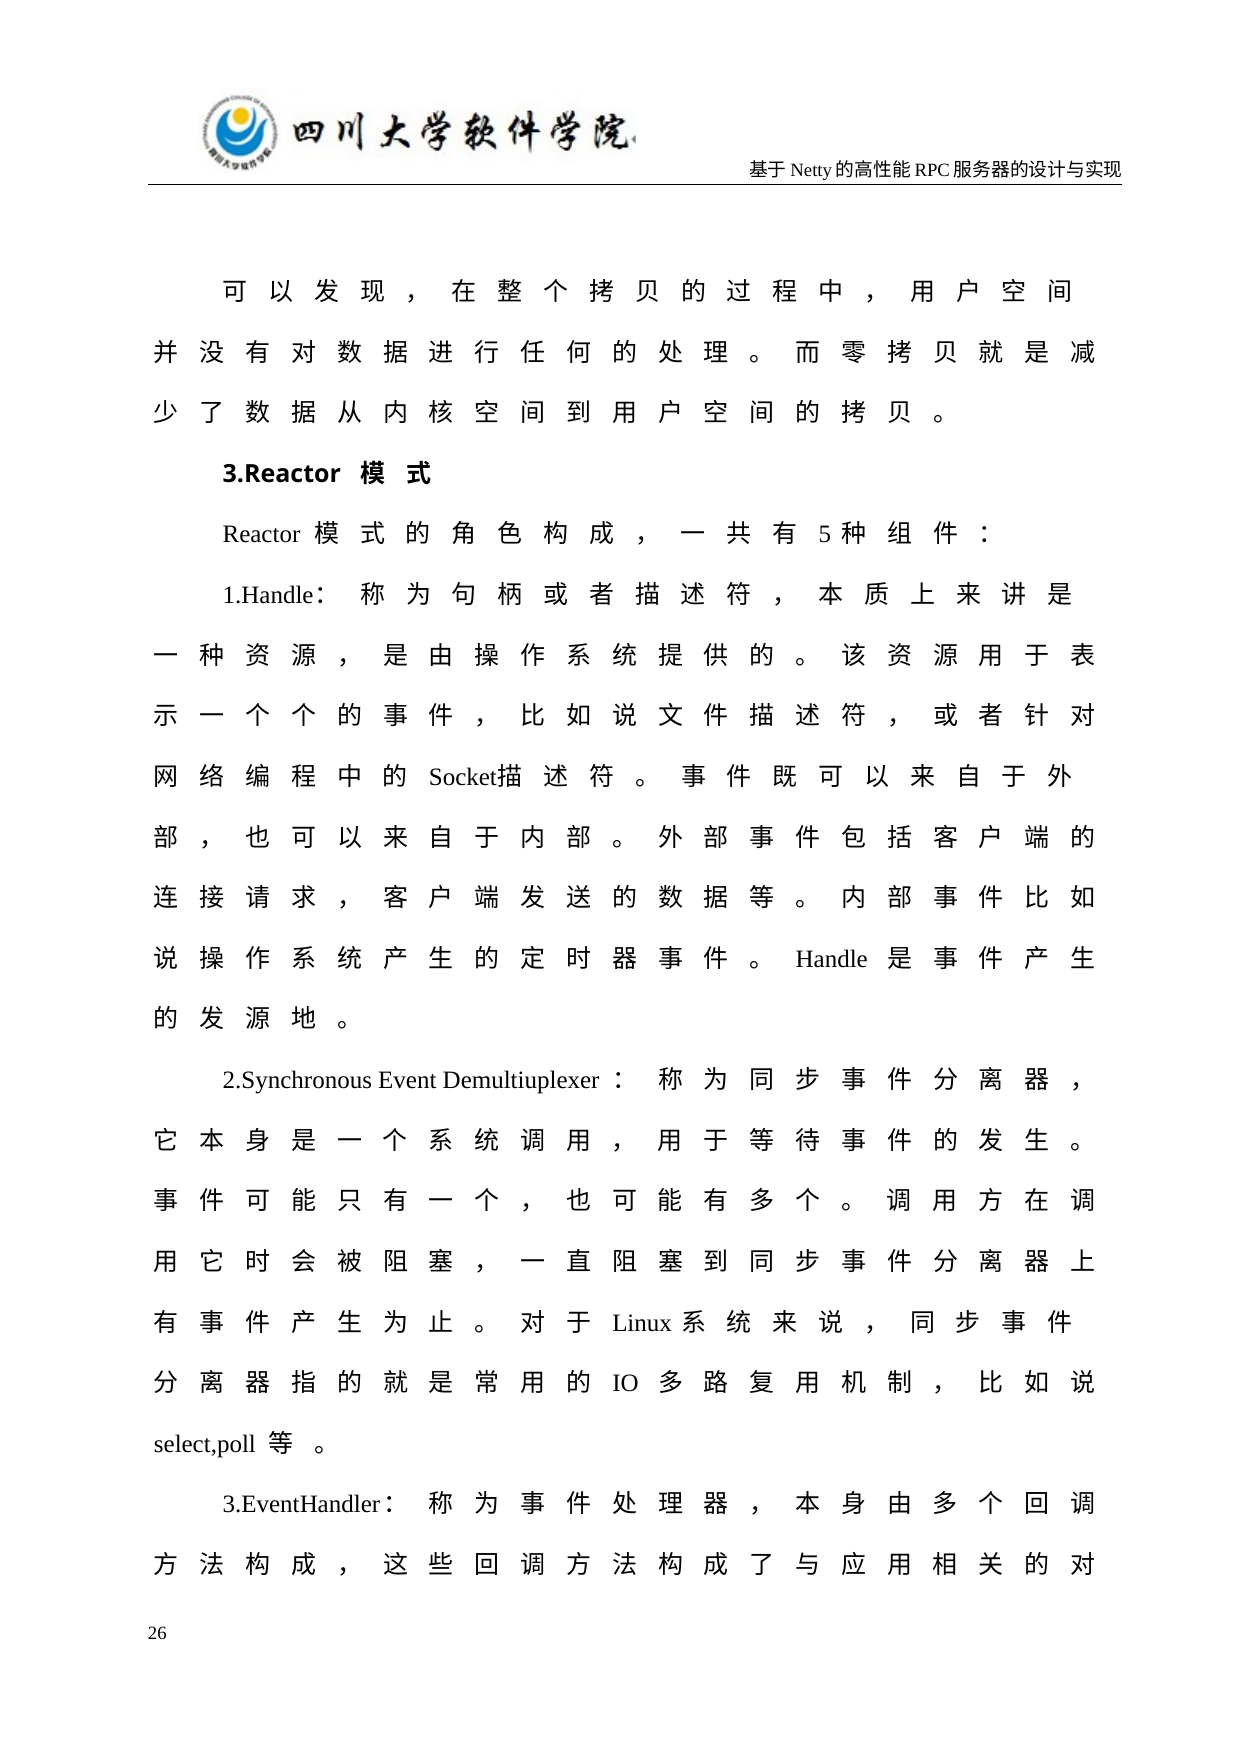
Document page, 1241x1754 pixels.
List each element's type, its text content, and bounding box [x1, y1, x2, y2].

text 3.Reactor模式 [154, 441, 1116, 502]
text 3.EventHandler：称为事件处理器，本身由多个回调方法构成，这些回调方法构成了与应用相关的对于某个事件的反馈机制。Netty相对于Java NIO来讲，在时间处理器这个角色上进行了升级，为开发人员提供了大量的回调方法，以供我们在特定事件产生时实现相应的回调方法来进行业务逻辑的处理。 [154, 1472, 1116, 1593]
text 可以发现，在整个拷贝的过程中，用户空间并没有对数据进行任何的处理。而零拷贝就是减少了数据从内核空间到用户空间的拷贝。 [154, 259, 1116, 441]
text 2.Synchronous Event Demultiuplexer：称为同步事件分离器，它本身是一个系统调用，用于等待事件的发生。事件可能只有一个，也可能有多个。调用方在调用它时会被阻塞，一直阻塞到同步事件分离器上有事件产生为止。对于Linux系统来说，同步事件分离器指的就是常用的IO多路复用机制，比如说select,poll等。 [154, 1047, 1116, 1472]
text Reactor模式的角色构成，一共有5种组件： [154, 502, 1116, 562]
text 1.Handle：称为句柄或者描述符，本质上来讲是一种资源，是由操作系统提供的。该资源用于表示一个个的事件，比如说文件描述符，或者针对网络编程中的Socket描述符。事件既可以来自于外部，也可以来自于内部。外部事件包括客户端的连接请求，客户端发送的数据等。内部事件比如说操作系统产生的定时器事件。Handle是事件产生的发源地。 [154, 562, 1116, 1047]
picture [197, 88, 639, 177]
